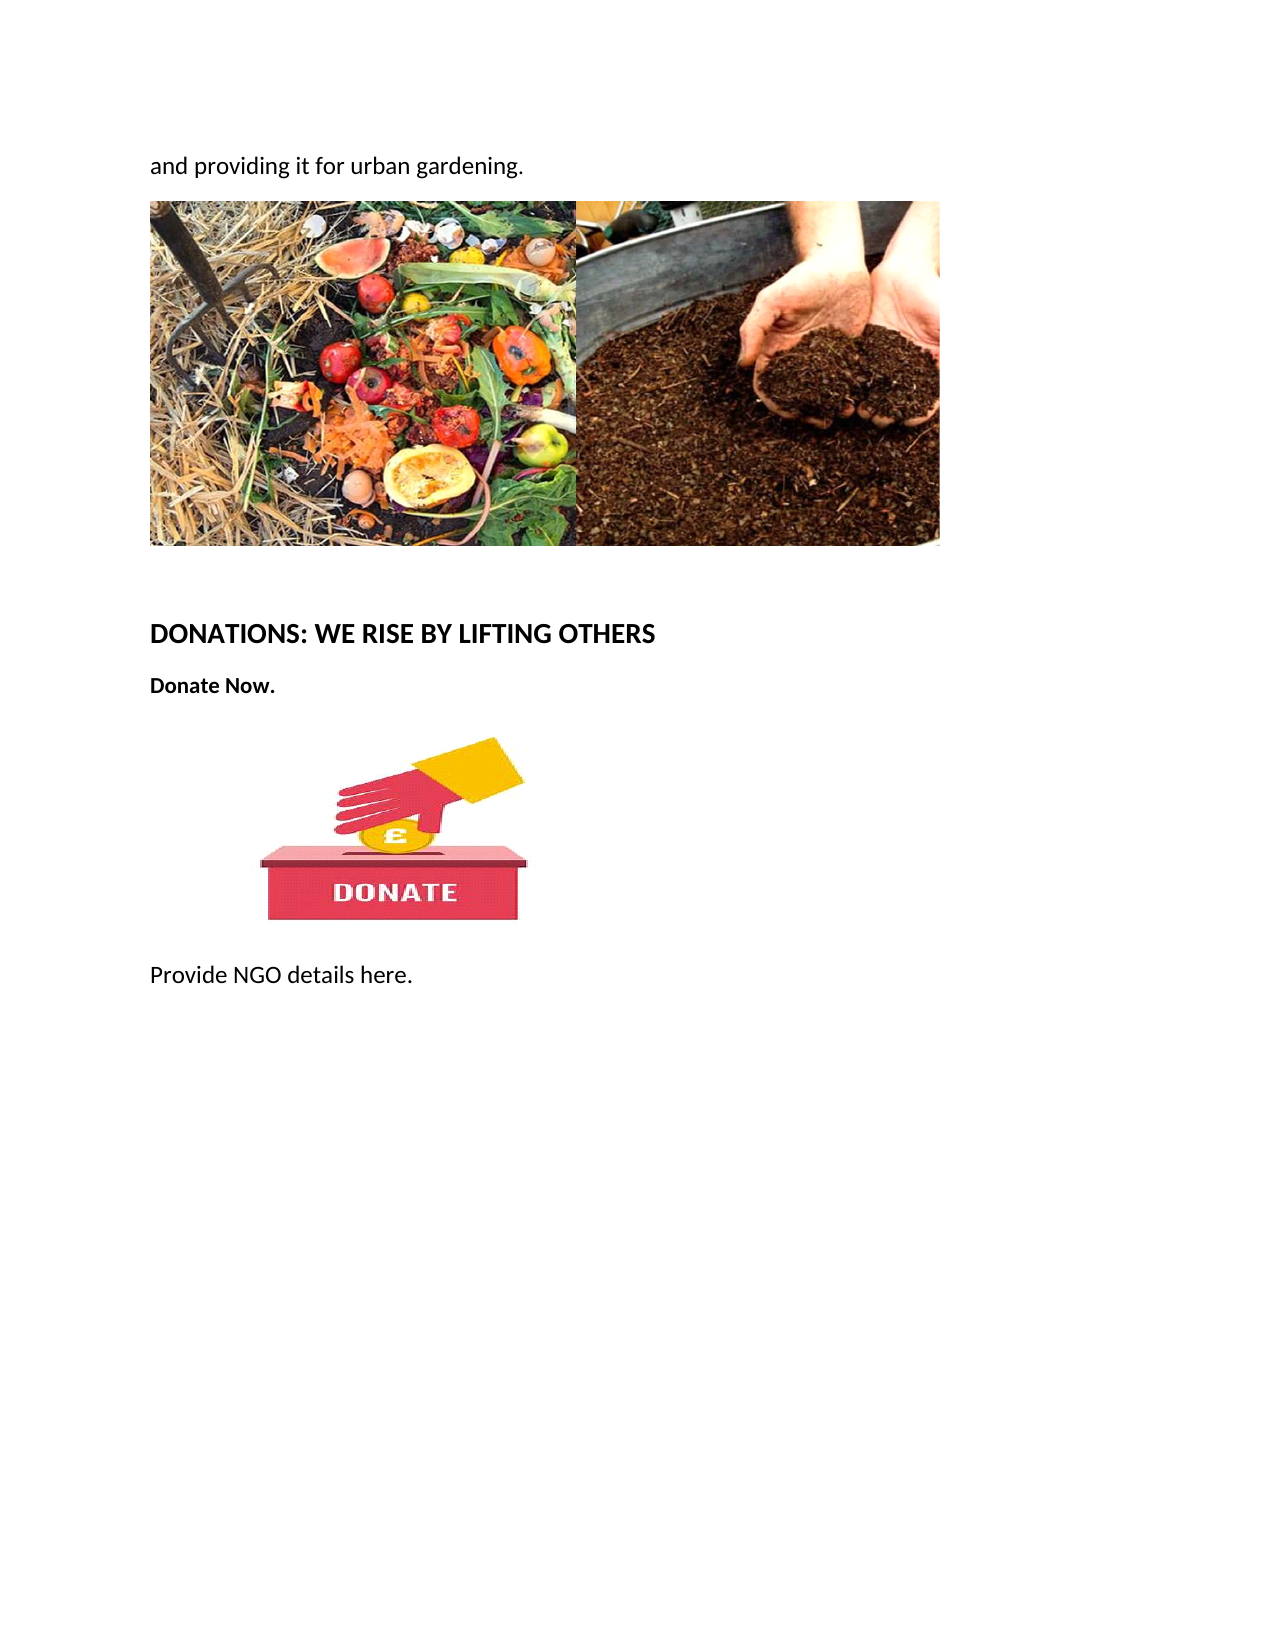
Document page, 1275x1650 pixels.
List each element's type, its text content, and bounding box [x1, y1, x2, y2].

text Provide NGO details here. [150, 959, 1125, 990]
text Donate Now. [150, 671, 1125, 699]
picture [150, 201, 940, 546]
picture [150, 720, 619, 939]
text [150, 150, 1125, 181]
text DONATIONS: WE RISE BY LIFTING OTHERS [150, 615, 1125, 650]
